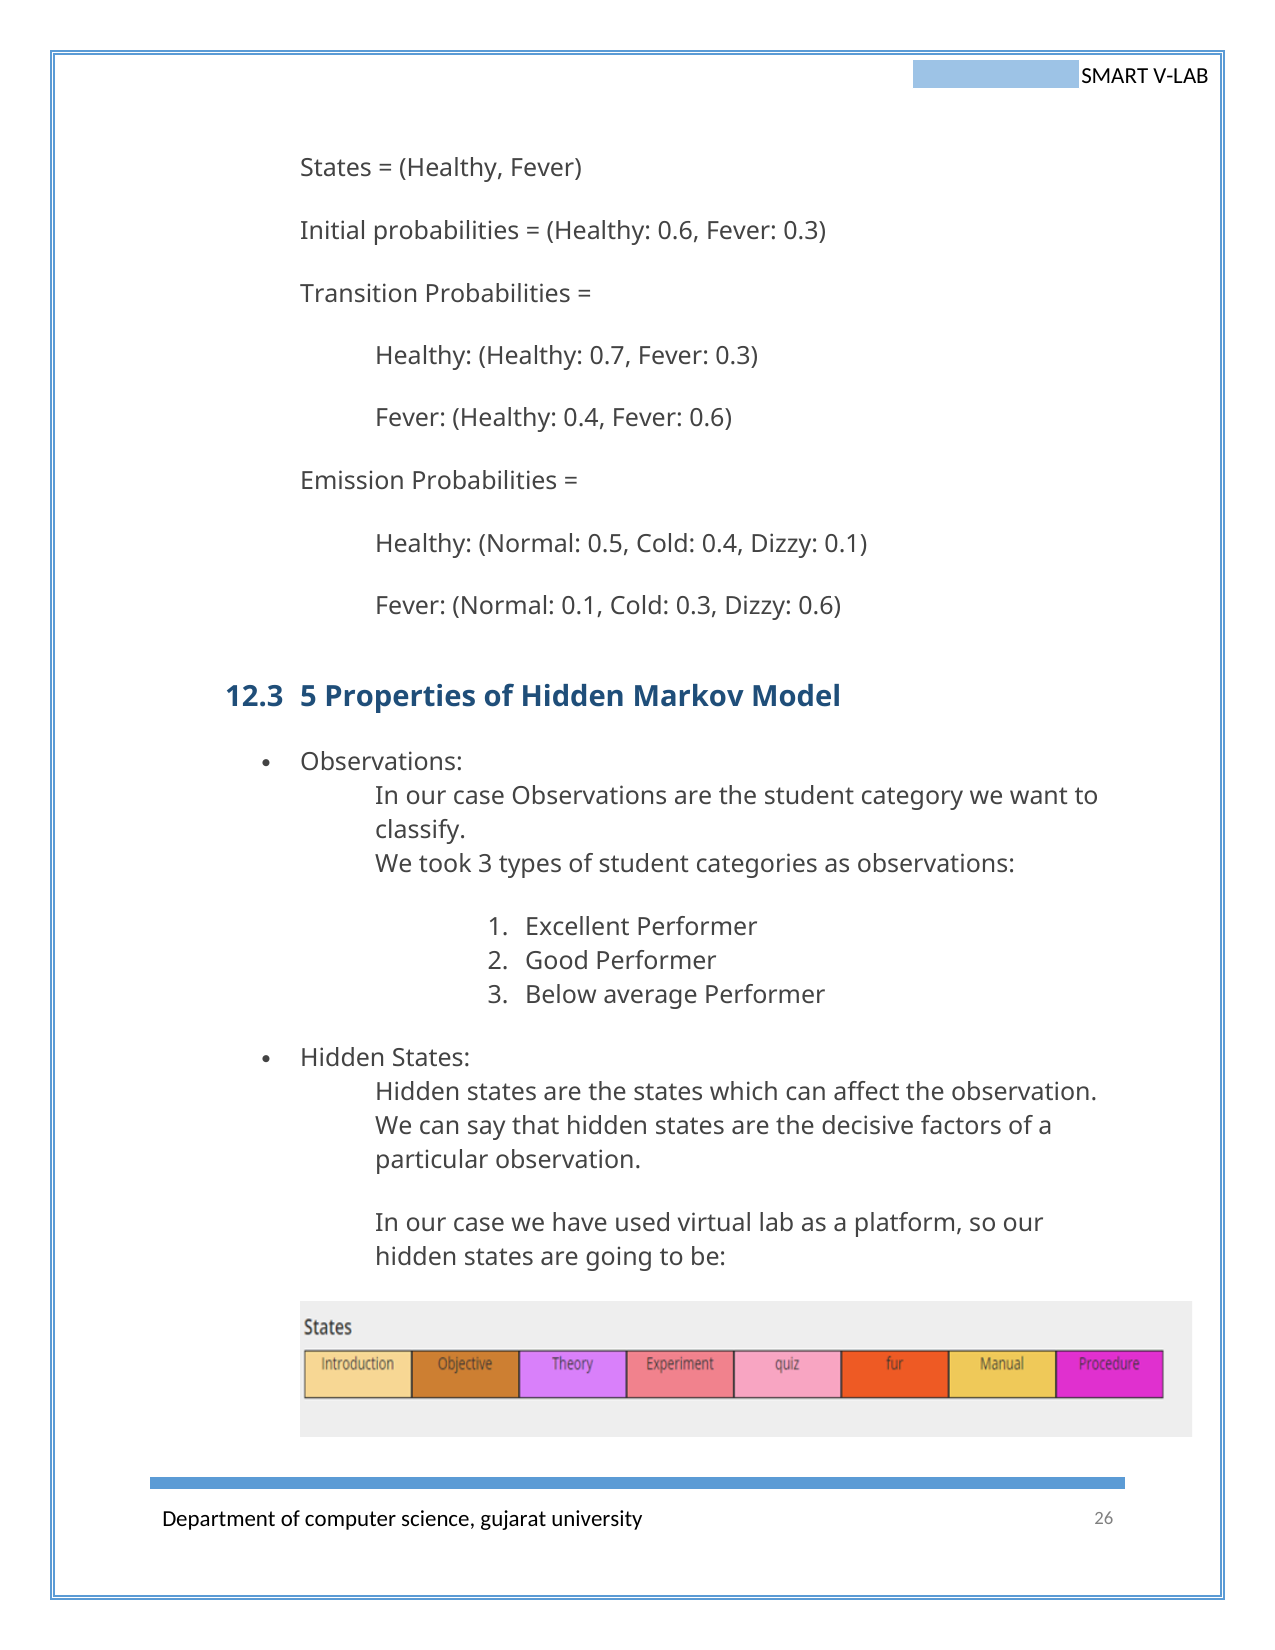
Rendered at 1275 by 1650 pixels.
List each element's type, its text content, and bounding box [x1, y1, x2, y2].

text Initial probabilities = (Healthy: 0.6, Fever: 0.3) [300, 213, 1125, 247]
text Emission Probabilities = [300, 463, 1125, 497]
text Hidden states are the states which can affect the observation. [375, 1074, 1125, 1108]
list Observations: [262, 744, 1125, 778]
text We took 3 types of student categories as observations: [375, 846, 1125, 880]
text Fever: (Healthy: 0.4, Fever: 0.6) [300, 400, 1125, 434]
text States = (Healthy, Fever) [300, 150, 1125, 184]
list Below average Performer [487, 977, 1125, 1011]
text 12.3 5 Properties of Hidden Markov Model [150, 675, 1125, 715]
list Good Performer [487, 943, 1125, 977]
text Healthy: (Normal: 0.5, Cold: 0.4, Dizzy: 0.1) [300, 525, 1125, 559]
list Hidden States: [262, 1040, 1125, 1074]
text Fever: (Normal: 0.1, Cold: 0.3, Dizzy: 0.6) [300, 587, 1125, 622]
text Transition Probabilities = [300, 276, 1125, 310]
text We can say that hidden states are the decisive factors of a particular observation. [375, 1108, 1125, 1176]
text In our case we have used virtual lab as a platform, so our hidden states are going to be: [375, 1205, 1125, 1273]
text In our case Observations are the student category we want to classify. [375, 778, 1125, 846]
list Excellent Performer [487, 909, 1125, 943]
text Healthy: (Healthy: 0.7, Fever: 0.3) [300, 338, 1125, 372]
picture [300, 1301, 1193, 1437]
